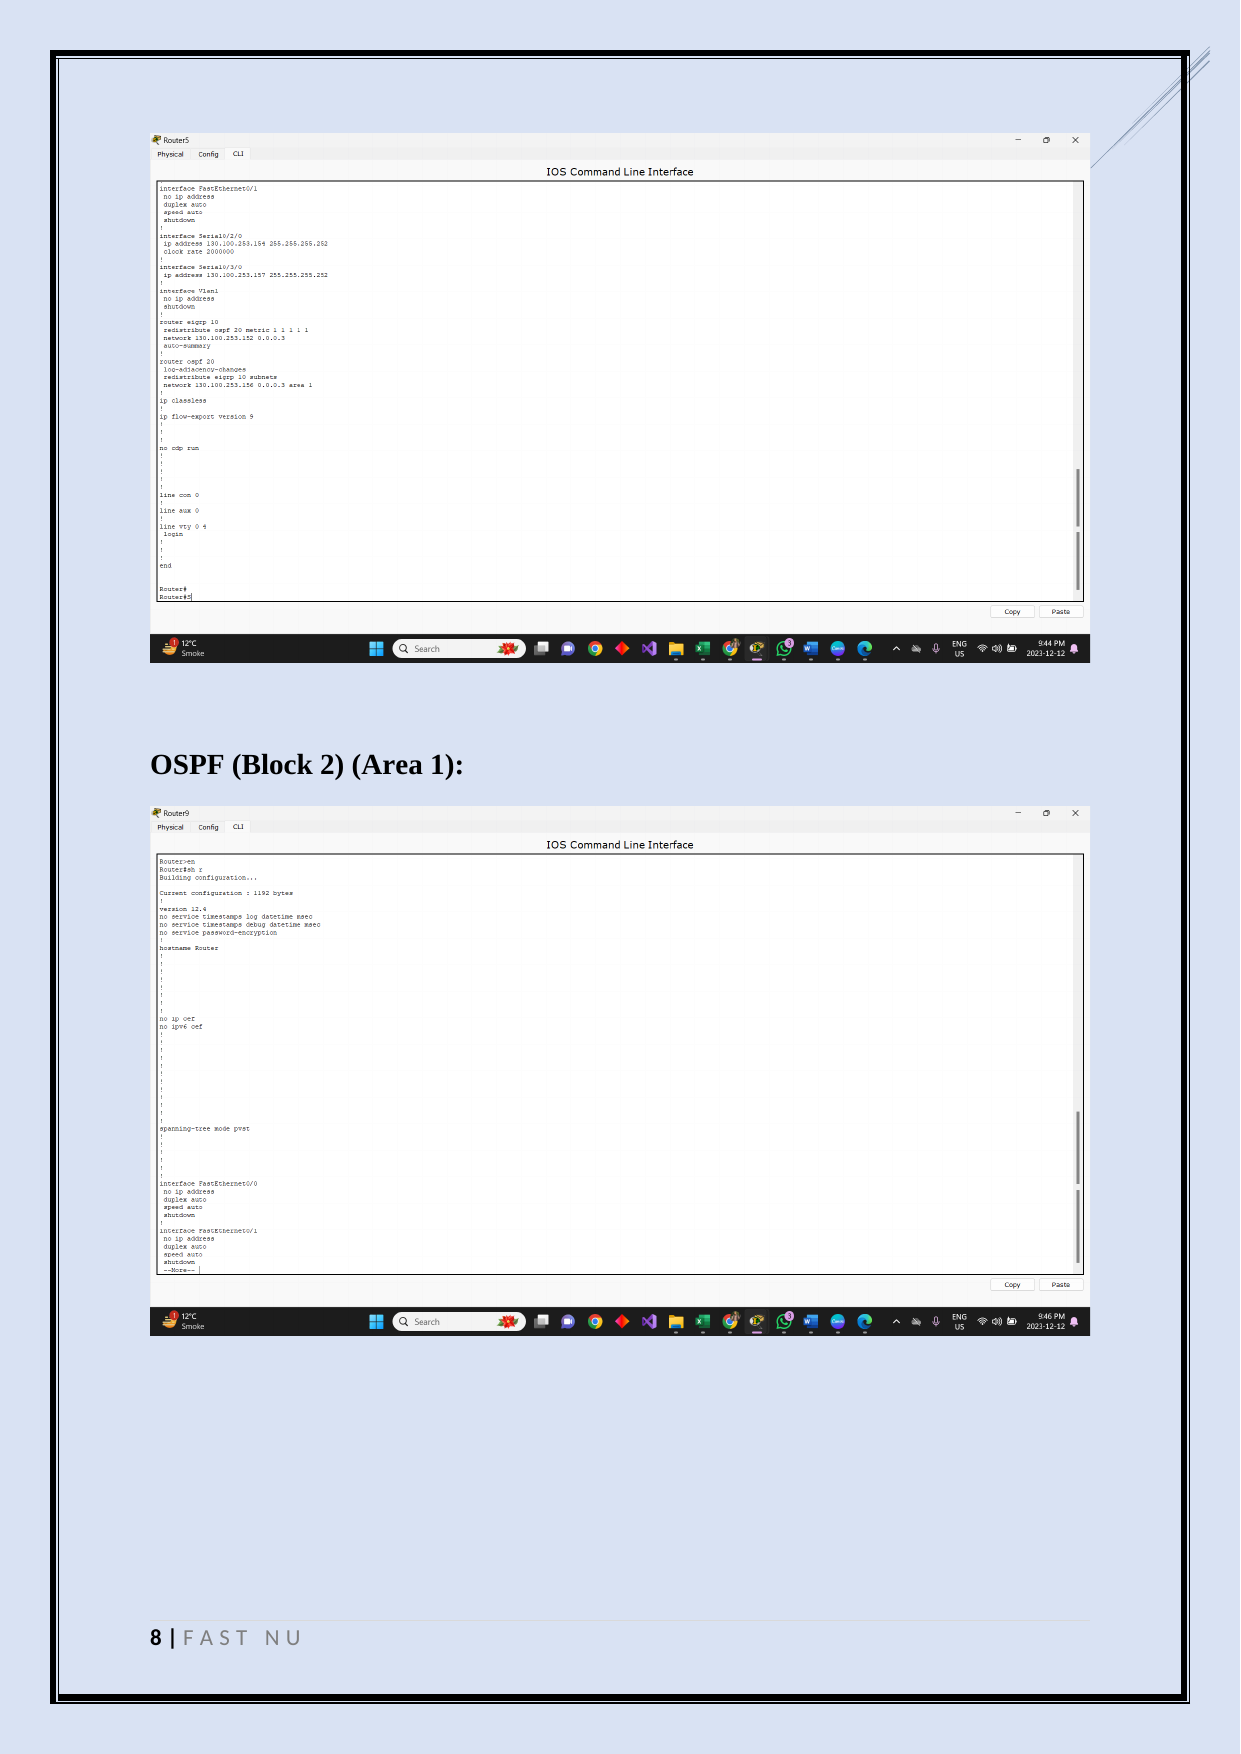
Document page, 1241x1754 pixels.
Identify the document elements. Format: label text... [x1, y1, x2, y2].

picture [150, 806, 1091, 1336]
text OSPF (Block 2) (Area 1): [150, 747, 1090, 780]
picture [150, 133, 1091, 663]
